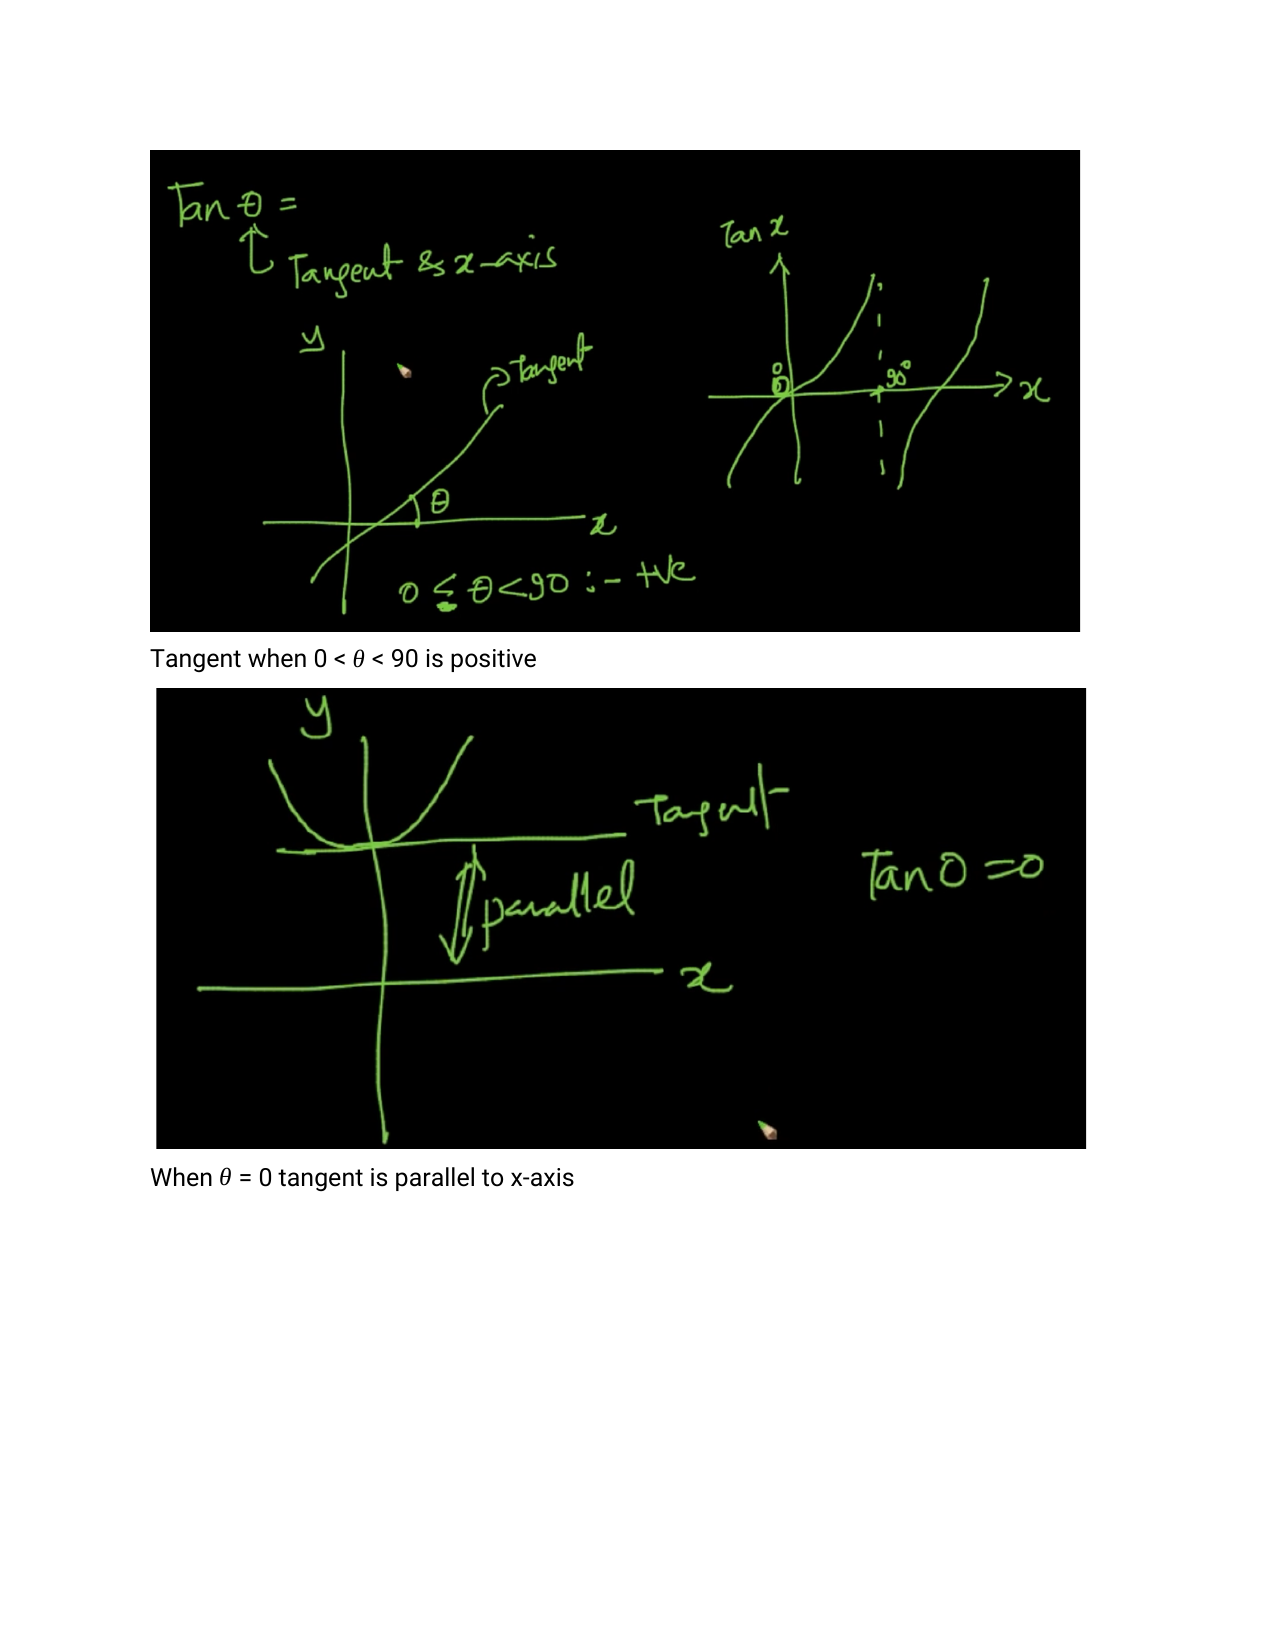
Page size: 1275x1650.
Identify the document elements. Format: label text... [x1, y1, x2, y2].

text Tangent when 0 < < 90 is positive [150, 644, 1155, 674]
text When = 0 tangent is parallel to x-axis [150, 1163, 1155, 1192]
picture [150, 150, 1080, 632]
picture [156, 688, 1087, 1149]
